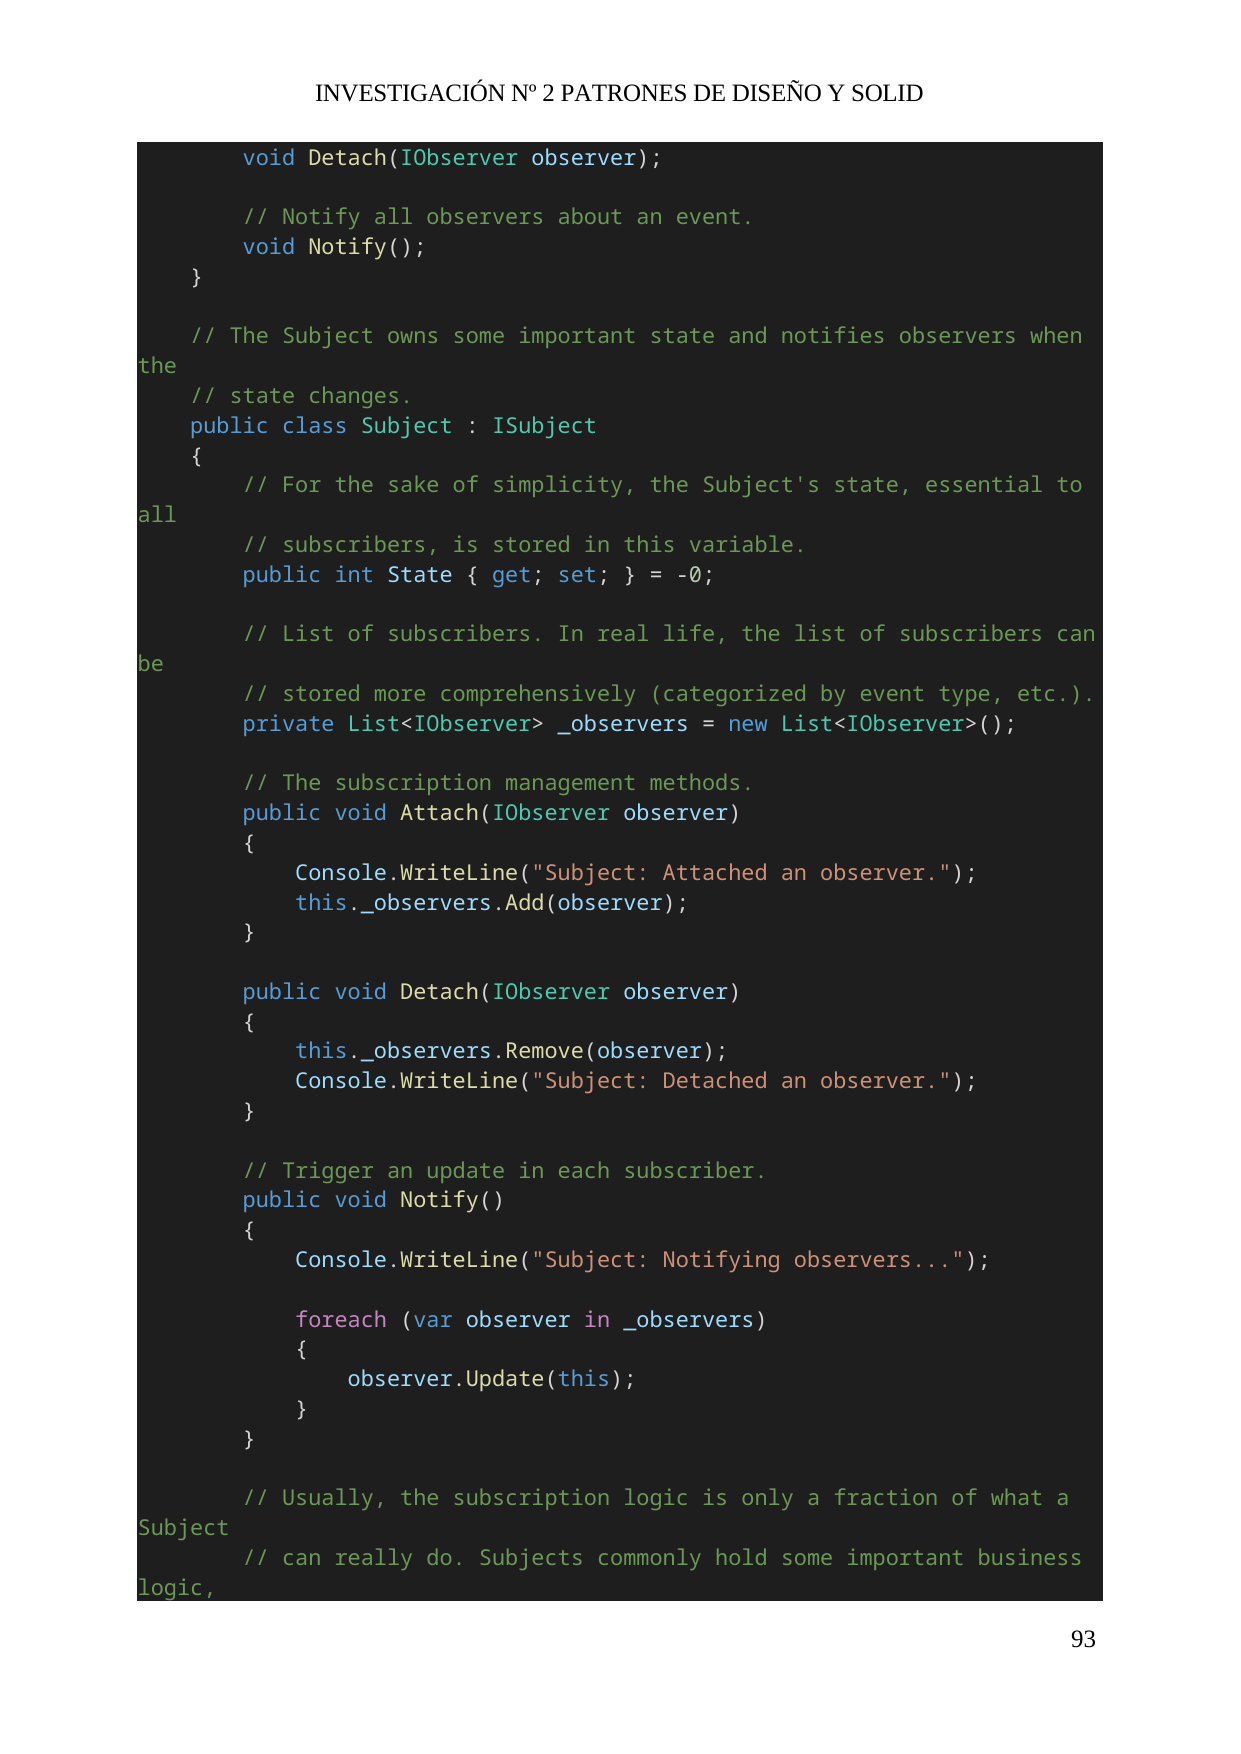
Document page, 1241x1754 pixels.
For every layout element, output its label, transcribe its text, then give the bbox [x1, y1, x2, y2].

text // Notify all observers about an event. [137, 201, 1103, 231]
text // Usually, the subscription logic is only a fraction of what a Subject [137, 1482, 1103, 1542]
text // stored more comprehensively (categorized by event type, etc.). [137, 678, 1103, 708]
text // state changes. [137, 380, 1103, 410]
text Console.WriteLine("Subject: Detached an observer."); [137, 1065, 1103, 1095]
text private List<IObserver> _observers = new List<IObserver>(); [137, 708, 1103, 737]
text public class Subject : ISubject [137, 410, 1103, 439]
text public void Attach(IObserver observer) [137, 797, 1103, 827]
text // can really do. Subjects commonly hold some important business logic, [137, 1542, 1103, 1601]
text foreach (var observer in _observers) [137, 1303, 1103, 1333]
text Console.WriteLine("Subject: Attached an observer."); [137, 857, 1103, 886]
text // subscribers, is stored in this variable. [137, 529, 1103, 559]
text // The Subject owns some important state and notifies observers when the [137, 320, 1103, 380]
text } [137, 1095, 1103, 1125]
text Console.WriteLine("Subject: Notifying observers..."); [137, 1244, 1103, 1274]
text { [137, 1333, 1103, 1363]
text } [137, 1393, 1103, 1423]
text { [137, 1214, 1103, 1244]
text { [137, 1006, 1103, 1035]
text void Notify(); [137, 231, 1103, 261]
text public int State { get; set; } = -0; [137, 559, 1103, 588]
text this._observers.Remove(observer); [137, 1035, 1103, 1065]
text } [137, 261, 1103, 291]
text public void Notify() [137, 1184, 1103, 1214]
text } [137, 1423, 1103, 1452]
text observer.Update(this); [137, 1363, 1103, 1393]
text // The subscription management methods. [137, 767, 1103, 797]
text this._observers.Add(observer); [137, 886, 1103, 916]
text { [137, 827, 1103, 857]
text } [137, 916, 1103, 946]
text { [137, 439, 1103, 469]
text // Trigger an update in each subscriber. [137, 1154, 1103, 1184]
text // For the sake of simplicity, the Subject's state, essential to all [137, 469, 1103, 529]
text void Detach(IObserver observer); [137, 142, 1103, 171]
text // List of subscribers. In real life, the list of subscribers can be [137, 618, 1103, 678]
text public void Detach(IObserver observer) [137, 976, 1103, 1006]
